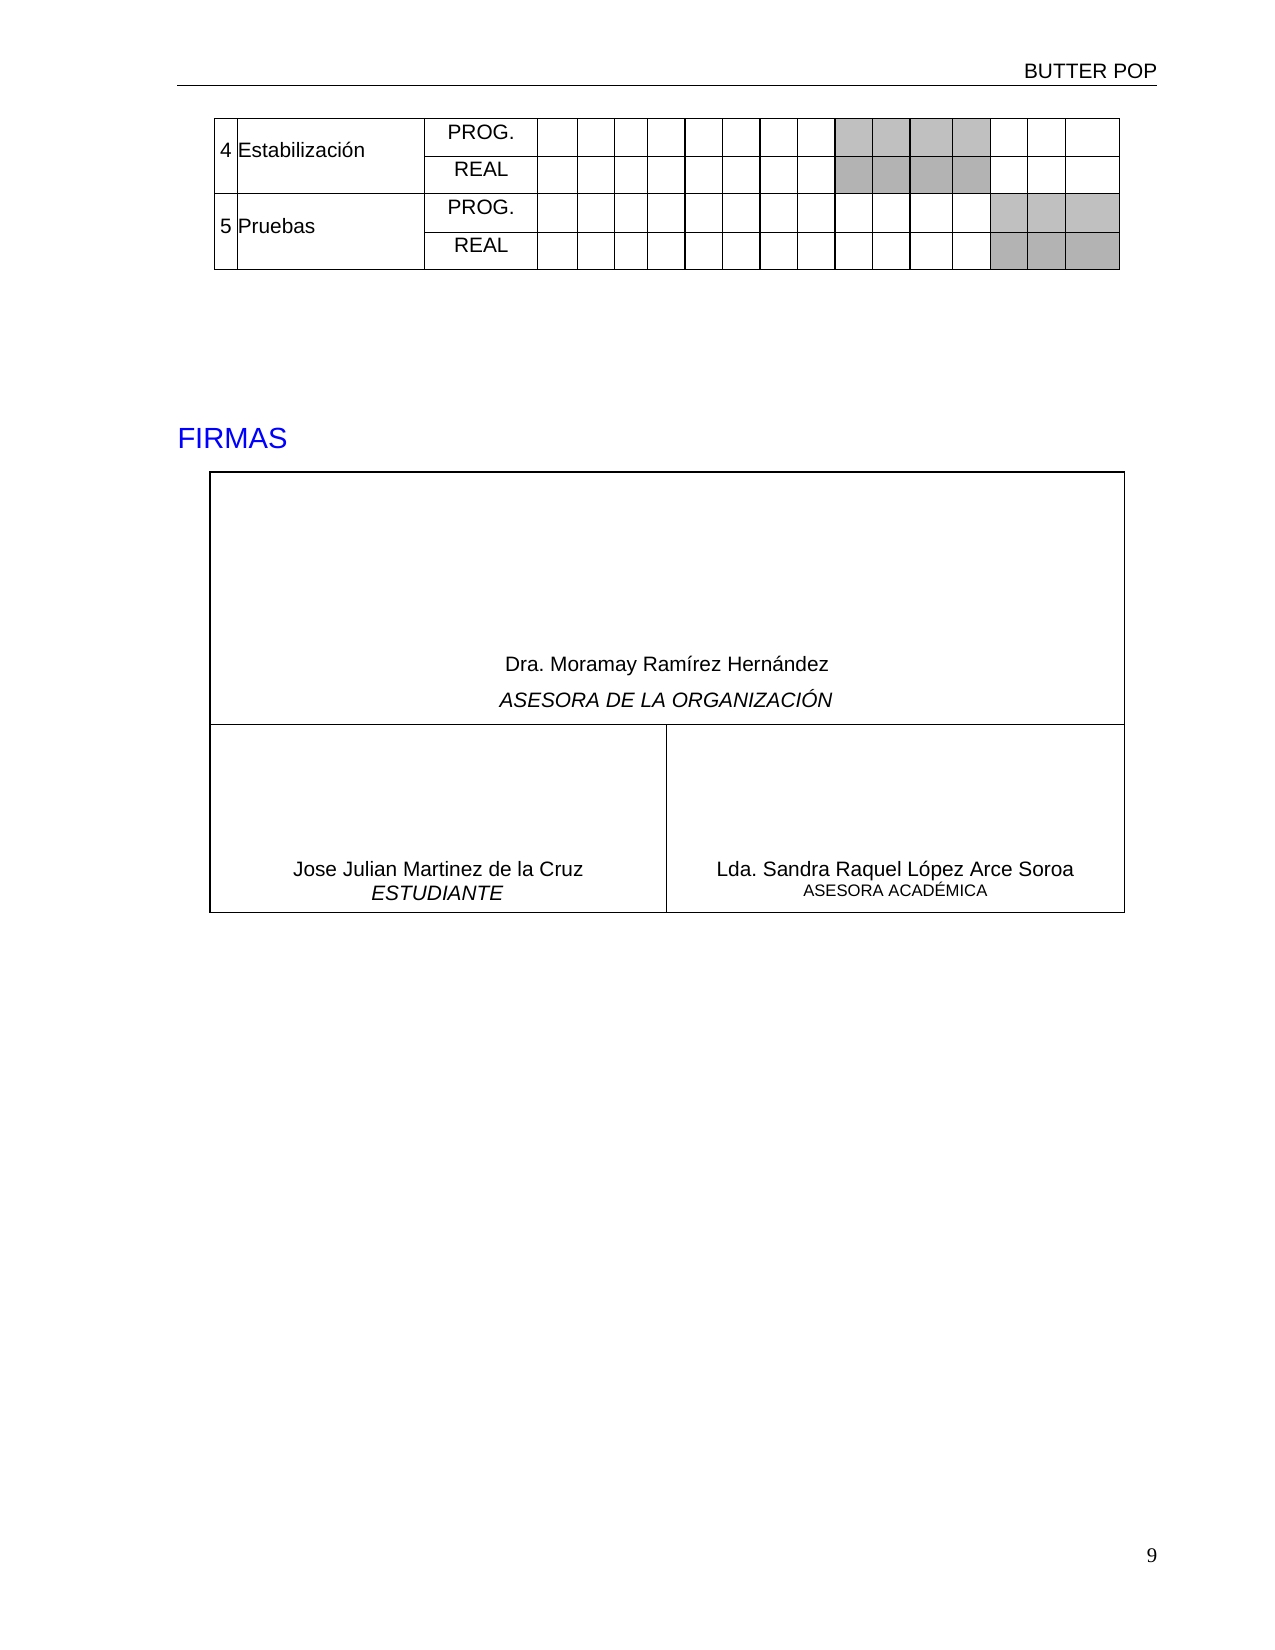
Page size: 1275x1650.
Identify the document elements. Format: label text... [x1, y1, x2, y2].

table_cell [578, 119, 614, 156]
table_cell [761, 119, 797, 156]
table_cell [836, 194, 872, 232]
table_cell [686, 157, 722, 193]
table_cell Pruebas [238, 194, 424, 269]
table_cell [873, 119, 909, 156]
table_cell [761, 233, 797, 269]
table_cell [991, 233, 1027, 269]
table_cell Jose Julian Martinez de la Cruz ESTUDIANTE [211, 725, 666, 912]
table_cell [798, 119, 834, 156]
table_cell [648, 119, 684, 156]
table_cell PROG. [425, 119, 537, 156]
table_cell [615, 233, 647, 269]
table_cell PROG. [425, 194, 537, 232]
table_cell [761, 157, 797, 193]
table_cell [953, 194, 990, 232]
table_cell [873, 233, 909, 269]
table_cell [1028, 194, 1065, 232]
table_cell [1066, 157, 1119, 193]
table_cell [538, 194, 577, 232]
table_cell [911, 194, 952, 232]
table_cell [723, 194, 759, 232]
table_cell [648, 233, 684, 269]
table_cell [911, 157, 952, 193]
table_cell [798, 157, 834, 193]
table_cell [953, 233, 990, 269]
table_cell [1028, 119, 1065, 156]
table_cell [798, 233, 834, 269]
table_header Dra. Moramay Ramírez Hernández ASESORA DE LA ORGANIZACIÓN [211, 473, 1124, 724]
table_cell [836, 233, 872, 269]
table_cell [648, 194, 684, 232]
table_cell Estabilización [238, 119, 424, 193]
table_cell [991, 194, 1027, 232]
table_cell [538, 119, 577, 156]
table_cell [761, 194, 797, 232]
table_cell [723, 119, 759, 156]
table_cell [991, 157, 1027, 193]
table_cell [686, 194, 722, 232]
table_cell [615, 194, 647, 232]
table_cell [873, 157, 909, 193]
table_cell [578, 157, 614, 193]
table_cell [1028, 157, 1065, 193]
table_cell [953, 119, 990, 156]
table_cell [836, 157, 872, 193]
table_cell [911, 119, 952, 156]
table_cell [873, 194, 909, 232]
table_cell [1066, 233, 1119, 269]
table_cell [953, 157, 990, 193]
table_cell [798, 194, 834, 232]
table_cell [1028, 233, 1065, 269]
table_cell [538, 157, 577, 193]
table_cell [911, 233, 952, 269]
subtitle FIRMAS [177, 421, 1157, 455]
table_cell 5 [215, 194, 237, 269]
table_cell [578, 194, 614, 232]
table_cell [686, 233, 722, 269]
table_cell [1066, 194, 1119, 232]
table_cell [686, 119, 722, 156]
table_cell [723, 157, 759, 193]
table_cell [991, 119, 1027, 156]
table_cell REAL [425, 233, 537, 269]
table_cell [615, 157, 647, 193]
table_cell REAL [425, 157, 537, 193]
table_cell [723, 233, 759, 269]
table_cell [1066, 119, 1119, 156]
table_cell [538, 233, 577, 269]
table_cell [648, 157, 684, 193]
table_cell Lda. Sandra Raquel López Arce Soroa ASESORA ACADÉMICA [667, 725, 1124, 912]
table_cell [615, 119, 647, 156]
table_cell 4 [215, 119, 237, 193]
table_cell [836, 119, 872, 156]
table_cell [578, 233, 614, 269]
